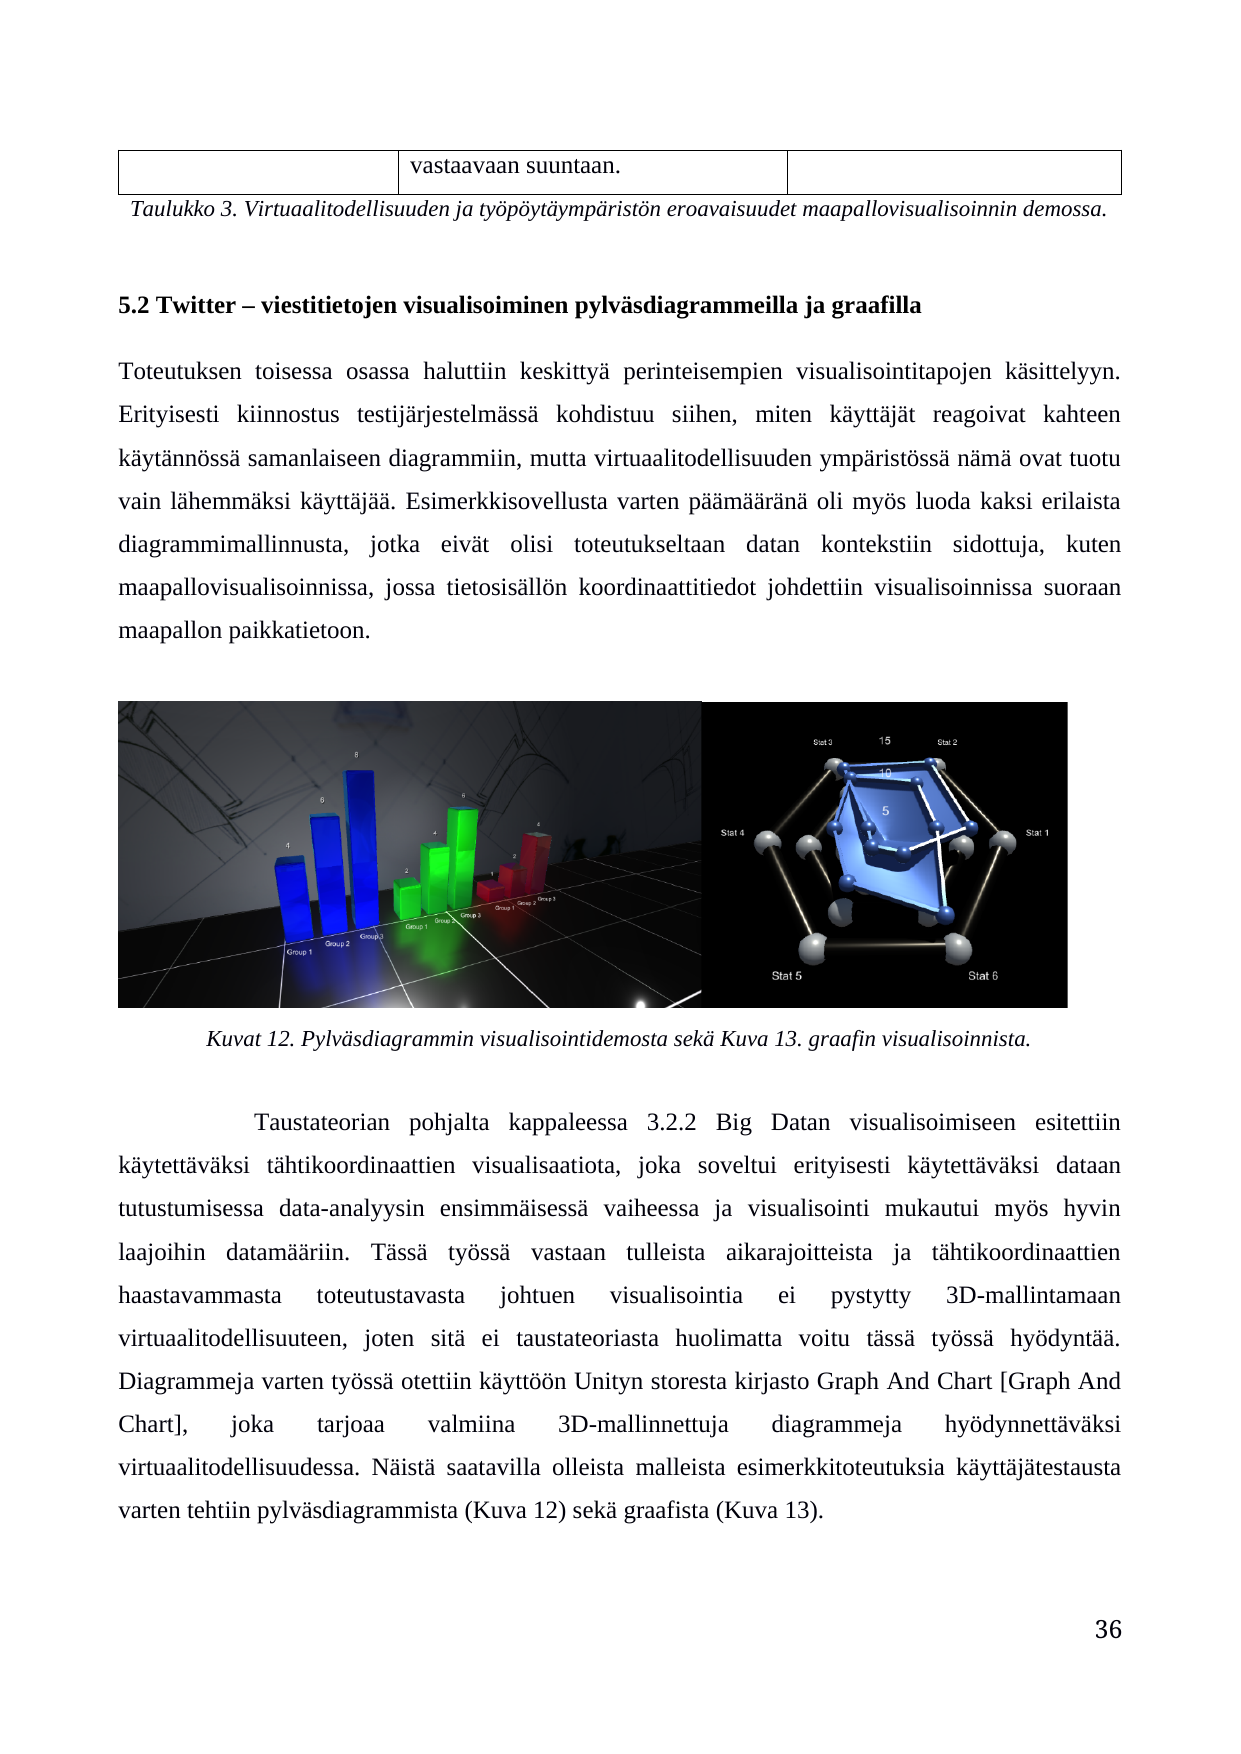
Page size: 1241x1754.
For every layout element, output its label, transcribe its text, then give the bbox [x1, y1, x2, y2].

text Toteutuksen toisessa osassa haluttiin keskittyä perinteisempien visualisointitapojen käsittelyyn. Erityisesti kiinnostus testijärjestelmässä kohdistuu siihen, miten käyttäjät reagoivat kahteen käytännössä samanlaiseen diagrammiin, mutta virtuaalitodellisuuden ympäristössä nämä ovat tuotu vain lähemmäksi käyttäjää. Esimerkkisovellusta varten päämääränä oli myös luoda kaksi erilaista diagrammimallinnusta, jotka eivät olisi toteutukseltaan datan kontekstiin sidottuja, kuten maapallovisualisoinnissa, jossa tietosisällön koordinaattitiedot johdettiin visualisoinnissa suoraan maapallon paikkatietoon. [118, 356, 1122, 644]
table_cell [399, 151, 787, 194]
picture [118, 701, 1068, 1008]
text Taulukko 3. Virtuaalitodellisuuden ja työpöytäympäristön eroavaisuudet maapallovisualisoinnin demossa. [118, 195, 1122, 221]
text Taustateorian pohjalta kappaleessa 3.2.2 Big Datan visualisoimiseen esitettiin käytettäväksi tähtikoordinaattien visualisaatiota, joka soveltui erityisesti käytettäväksi dataan tutustumisessa data-analyysin ensimmäisessä vaiheessa ja visualisointi mukautui myös hyvin laajoihin datamääriin. Tässä työssä vastaan tulleista aikarajoitteista ja tähtikoordinaattien haastavammasta toteutustavasta johtuen visualisointia ei pystytty 3D-mallintamaan virtuaalitodellisuuteen, joten sitä ei taustateoriasta huolimatta voitu tässä työssä hyödyntää. Diagrammeja varten työssä otettiin käyttöön Unityn storesta kirjasto Graph And Chart [Graph And Chart], joka tarjoaa valmiina 3D-mallinnettuja diagrammeja hyödynnettäväksi virtuaalitodellisuudessa. Näistä saatavilla olleista malleista esimerkkitoteutuksia käyttäjätestausta varten tehtiin pylväsdiagrammista (Kuva 12) sekä graafista (Kuva 13). [118, 1107, 1122, 1524]
text 5.2 Twitter – viestitietojen visualisoiminen pylväsdiagrammeilla ja graafilla [118, 281, 1122, 319]
text Kuvat 12. Pylväsdiagrammin visualisointidemosta sekä Kuva 13. graafin visualisoinnista. [118, 1025, 1122, 1051]
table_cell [788, 151, 1121, 194]
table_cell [119, 151, 398, 194]
